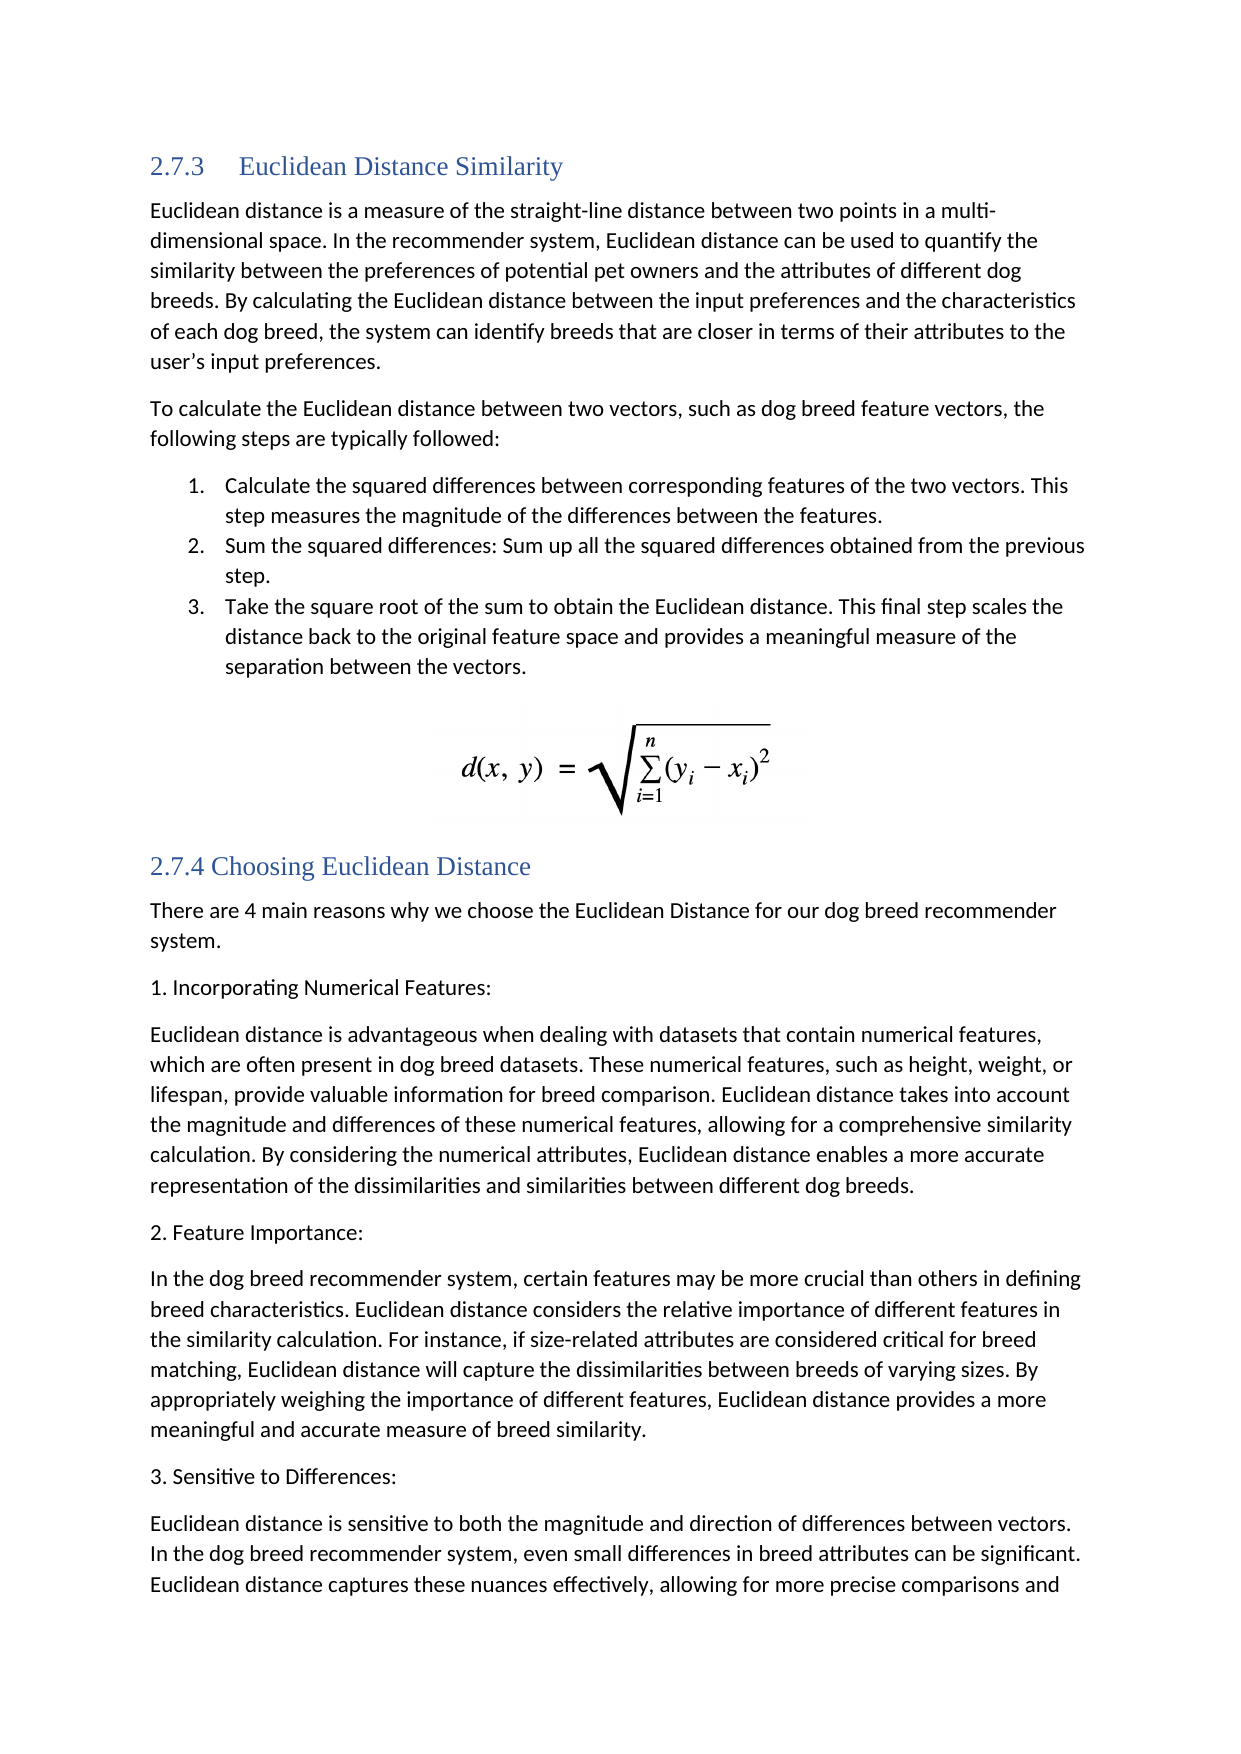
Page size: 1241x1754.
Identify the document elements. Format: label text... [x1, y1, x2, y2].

text 2. Feature Importance: [150, 1218, 1090, 1246]
text In the dog breed recommender system, certain features may be more crucial than others in defining breed characteristics. Euclidean distance considers the relative importance of different features in the similarity calculation. For instance, if size-related attributes are considered critical for breed matching, Euclidean distance will capture the dissimilarities between breeds of varying sizes. By appropriately weighing the importance of different features, Euclidean distance provides a more meaningful and accurate measure of breed similarity. [150, 1264, 1090, 1444]
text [150, 1509, 1090, 1598]
text 1. Incorporating Numerical Features: [150, 973, 1090, 1001]
text Euclidean distance is advantageous when dealing with datasets that contain numerical features, which are often present in dog breed datasets. These numerical features, such as height, weight, or lifespan, provide valuable information for breed comparison. Euclidean distance takes into account the magnitude and differences of these numerical features, allowing for a comprehensive similarity calculation. By considering the numerical attributes, Euclidean distance enables a more accurate representation of the dissimilarities and similarities between different dog breeds. [150, 1020, 1090, 1199]
list Calculate the squared differences between corresponding features of the two vectors. This step measures the magnitude of the differences between the features. [187, 471, 1090, 529]
text To calculate the Euclidean distance between two vectors, such as dog breed feature vectors, the following steps are typically followed: [150, 394, 1090, 452]
text 3. Sensitive to Differences: [150, 1462, 1090, 1491]
text Euclidean distance is a measure of the straight-line distance between two points in a multi-dimensional space. In the recommender system, Euclidean distance can be used to quantify the similarity between the preferences of potential pet owners and the attributes of different dog breeds. By calculating the Euclidean distance between the input preferences and the characteristics of each dog breed, the system can identify breeds that are closer in terms of their attributes to the user’s input preferences. [150, 196, 1090, 375]
list Sum the squared differences: Sum up all the squared differences obtained from the previous step. [187, 531, 1090, 590]
list Take the square root of the sum to obtain the Euclidean distance. This final step scales the distance back to the original feature space and provides a meaningful measure of the separation between the vectors. [187, 592, 1090, 680]
text There are 4 main reasons why we choose the Euclidean Distance for our dog breed recommender system. [150, 896, 1090, 954]
picture [428, 699, 812, 831]
